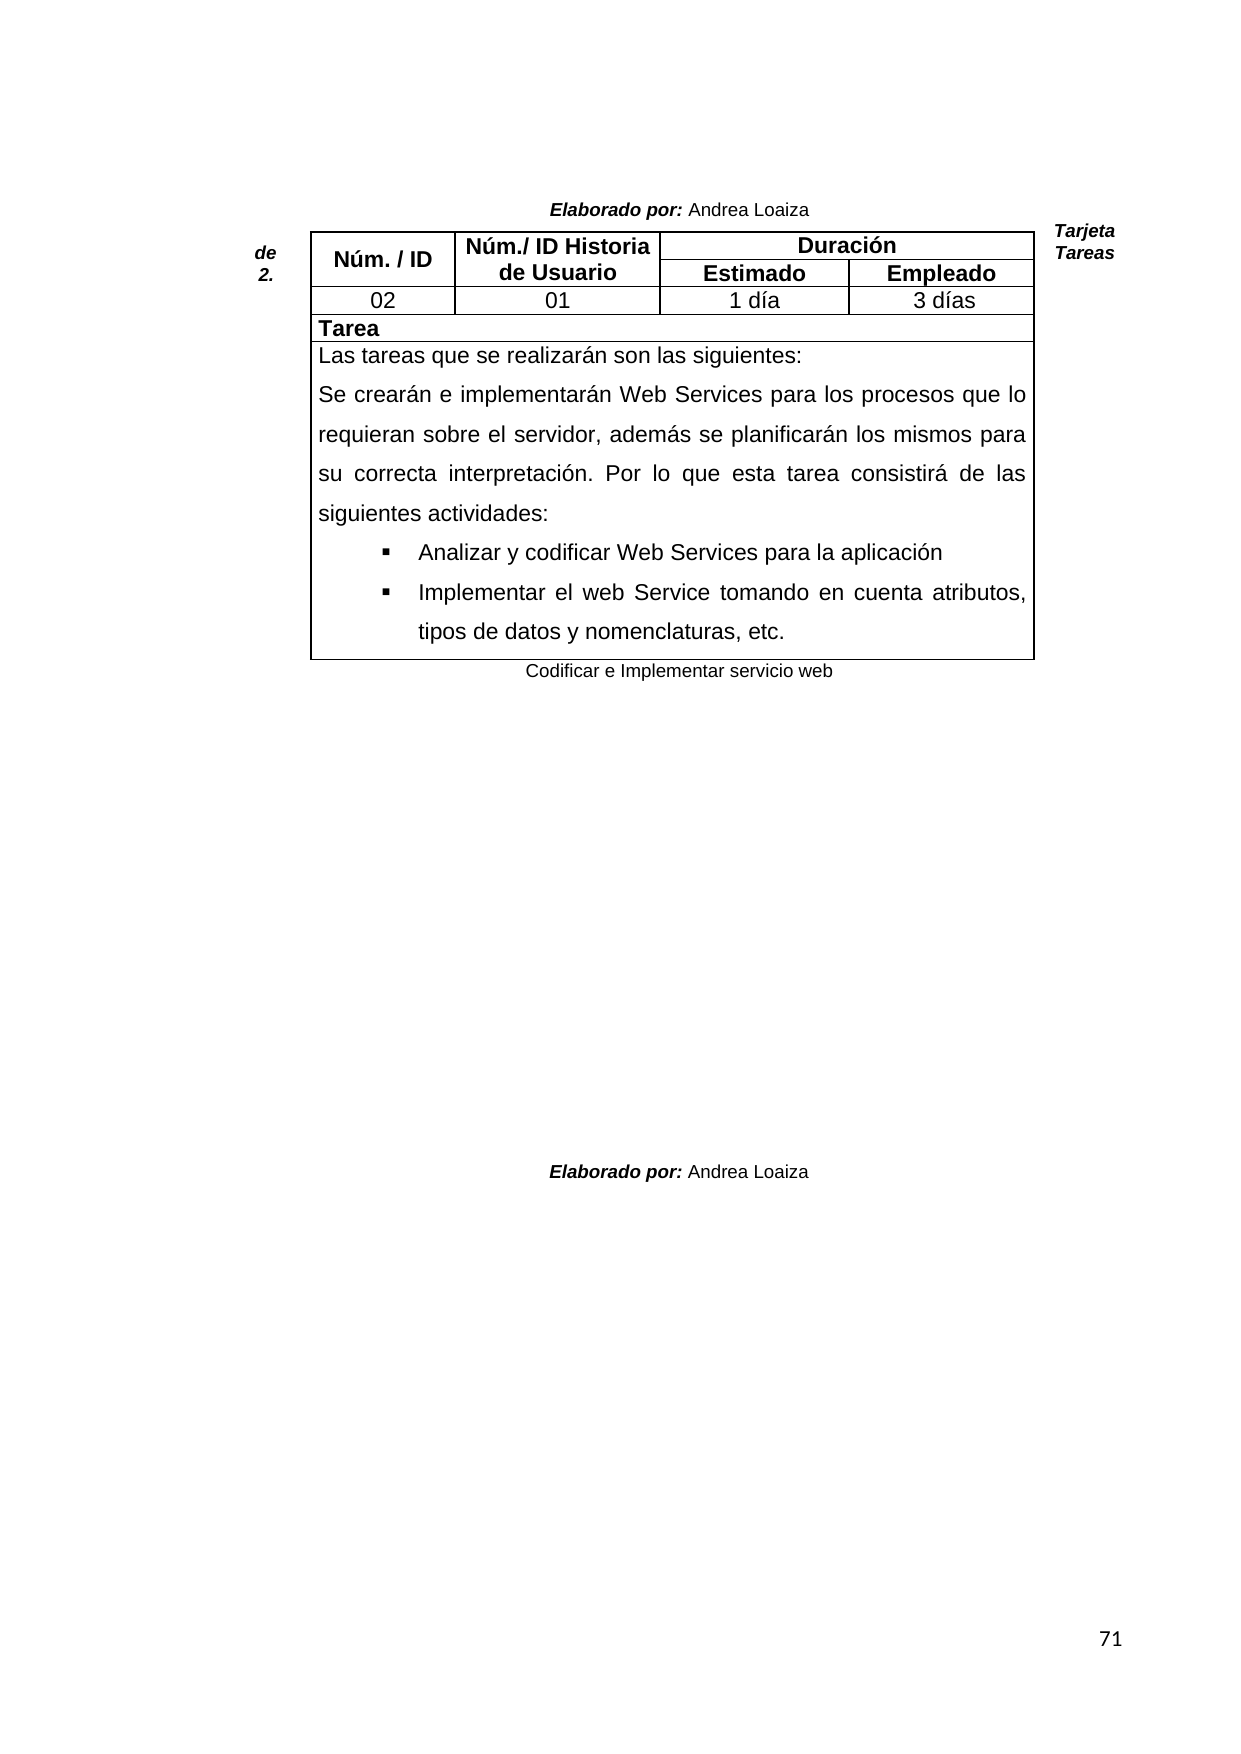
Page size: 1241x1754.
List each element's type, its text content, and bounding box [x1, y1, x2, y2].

table_cell Empleado [850, 260, 1033, 286]
table_header Duración [661, 233, 1033, 259]
table_cell Estimado [661, 260, 848, 286]
table_cell 01 [456, 287, 659, 313]
table_cell 1 día [661, 287, 848, 313]
table_header Núm. / ID [312, 233, 454, 286]
table_header Núm./ ID Historia de Usuario [456, 233, 659, 286]
table_cell Las tareas que se realizarán son las siguientes: Se crearán e implementarán Web Services para los procesos que lo requieran sobre el servidor, además se planificarán los mismos para su correcta interpretación. Por lo que esta tarea consistirá de las siguientes actividades: Analizar y codificar Web Services para la aplicación Implementar el web Service tomando en cuenta atributos, tipos de datos y nomenclaturas, etc. [312, 342, 1033, 659]
text Tarjeta de Tareas 2. Codificar e Implementar servicio web [236, 220, 1122, 682]
table_cell 02 [312, 287, 454, 313]
table_cell 3 días [850, 287, 1033, 313]
table_cell Tarea [312, 315, 1033, 341]
